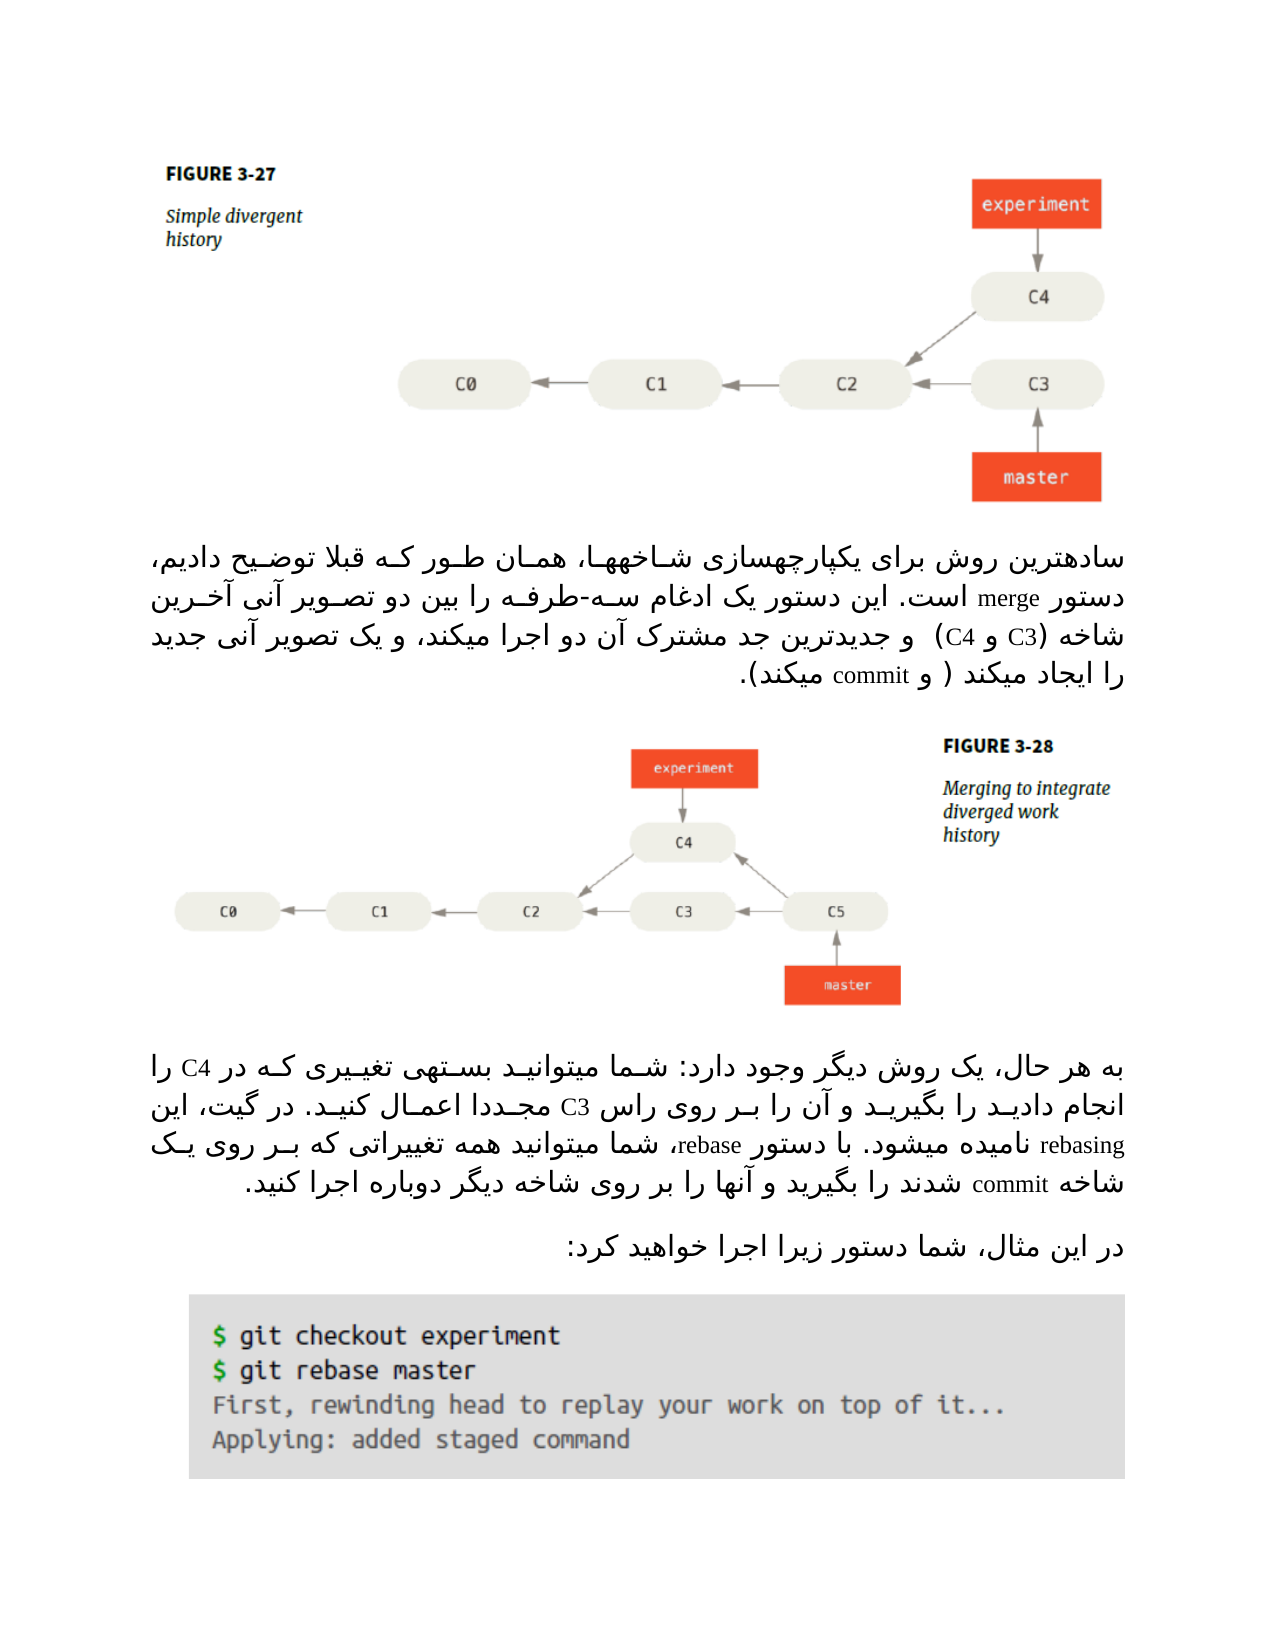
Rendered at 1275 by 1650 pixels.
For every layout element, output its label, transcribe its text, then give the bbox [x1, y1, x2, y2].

text سادهترین روش برای یکپارچهسازی شاخهها، همان طور که قبلا توضیح دادیم، دستور merge است. این دستور یک ادغام سه-طرفه را بین دو تصویر آنی آخرین شاخه (C3 و C4) و جدیدترین جد مشترک آن دو اجرا میکند، و یک تصویر آنی جدید را ایجاد میکند ( و commit میکند). [150, 540, 1125, 691]
text در این مثال، شما دستور زیرا اجرا خواهید کرد: [150, 1230, 1125, 1264]
text به هر حال، یک روش دیگر وجود دارد: شما میتوانید بستهی تغییری که در C4 را انجام دادید را بگیرید و آن را بر روی راس C3 مجددا اعمال کنید. در گیت، این rebasing نامیده میشود. با دستور rebase، شما میتوانید همه تغییراتی که بر روی یک شاخه commit شدند را بگیرید و آنها را بر روی شاخه دیگر دوباره اجرا کنید. [150, 1049, 1125, 1200]
